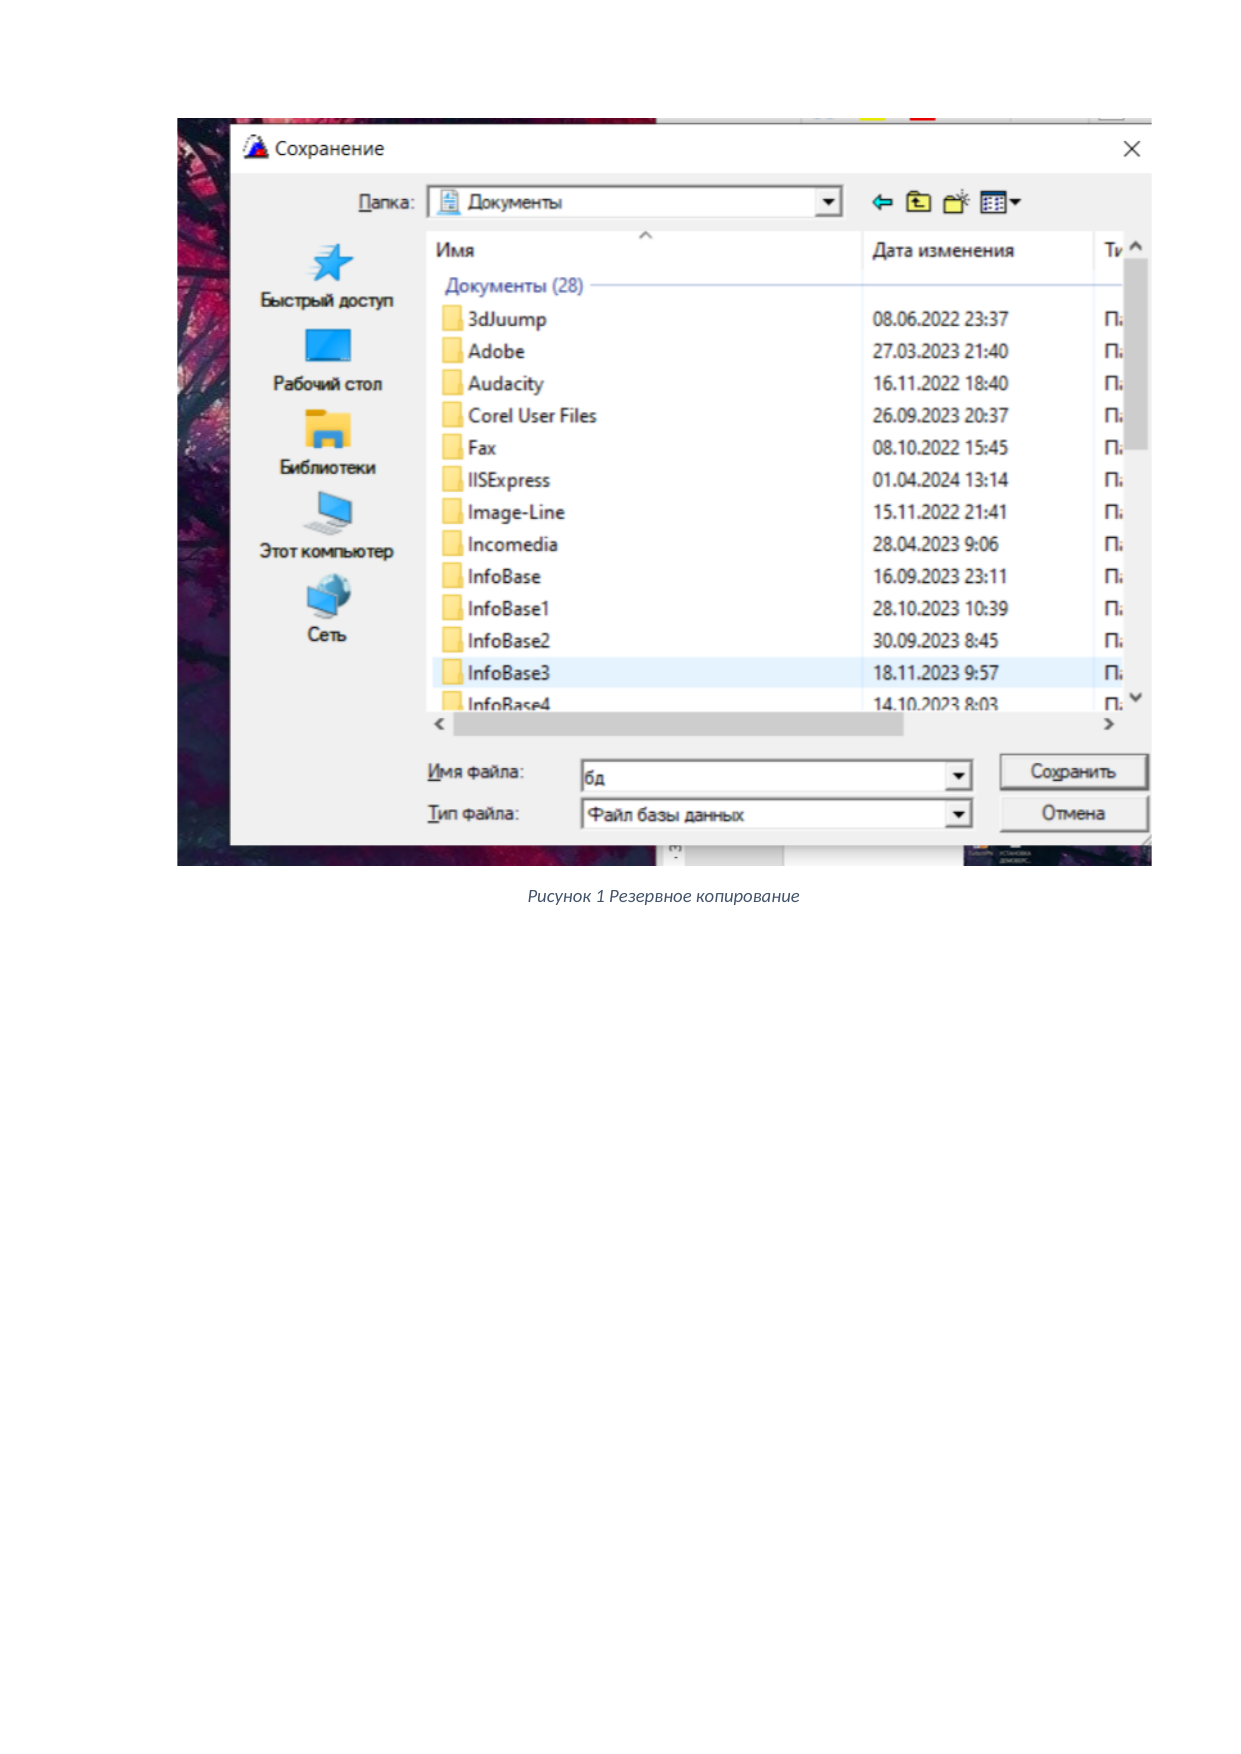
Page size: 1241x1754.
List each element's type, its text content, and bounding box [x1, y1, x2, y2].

picture [177, 118, 1152, 866]
